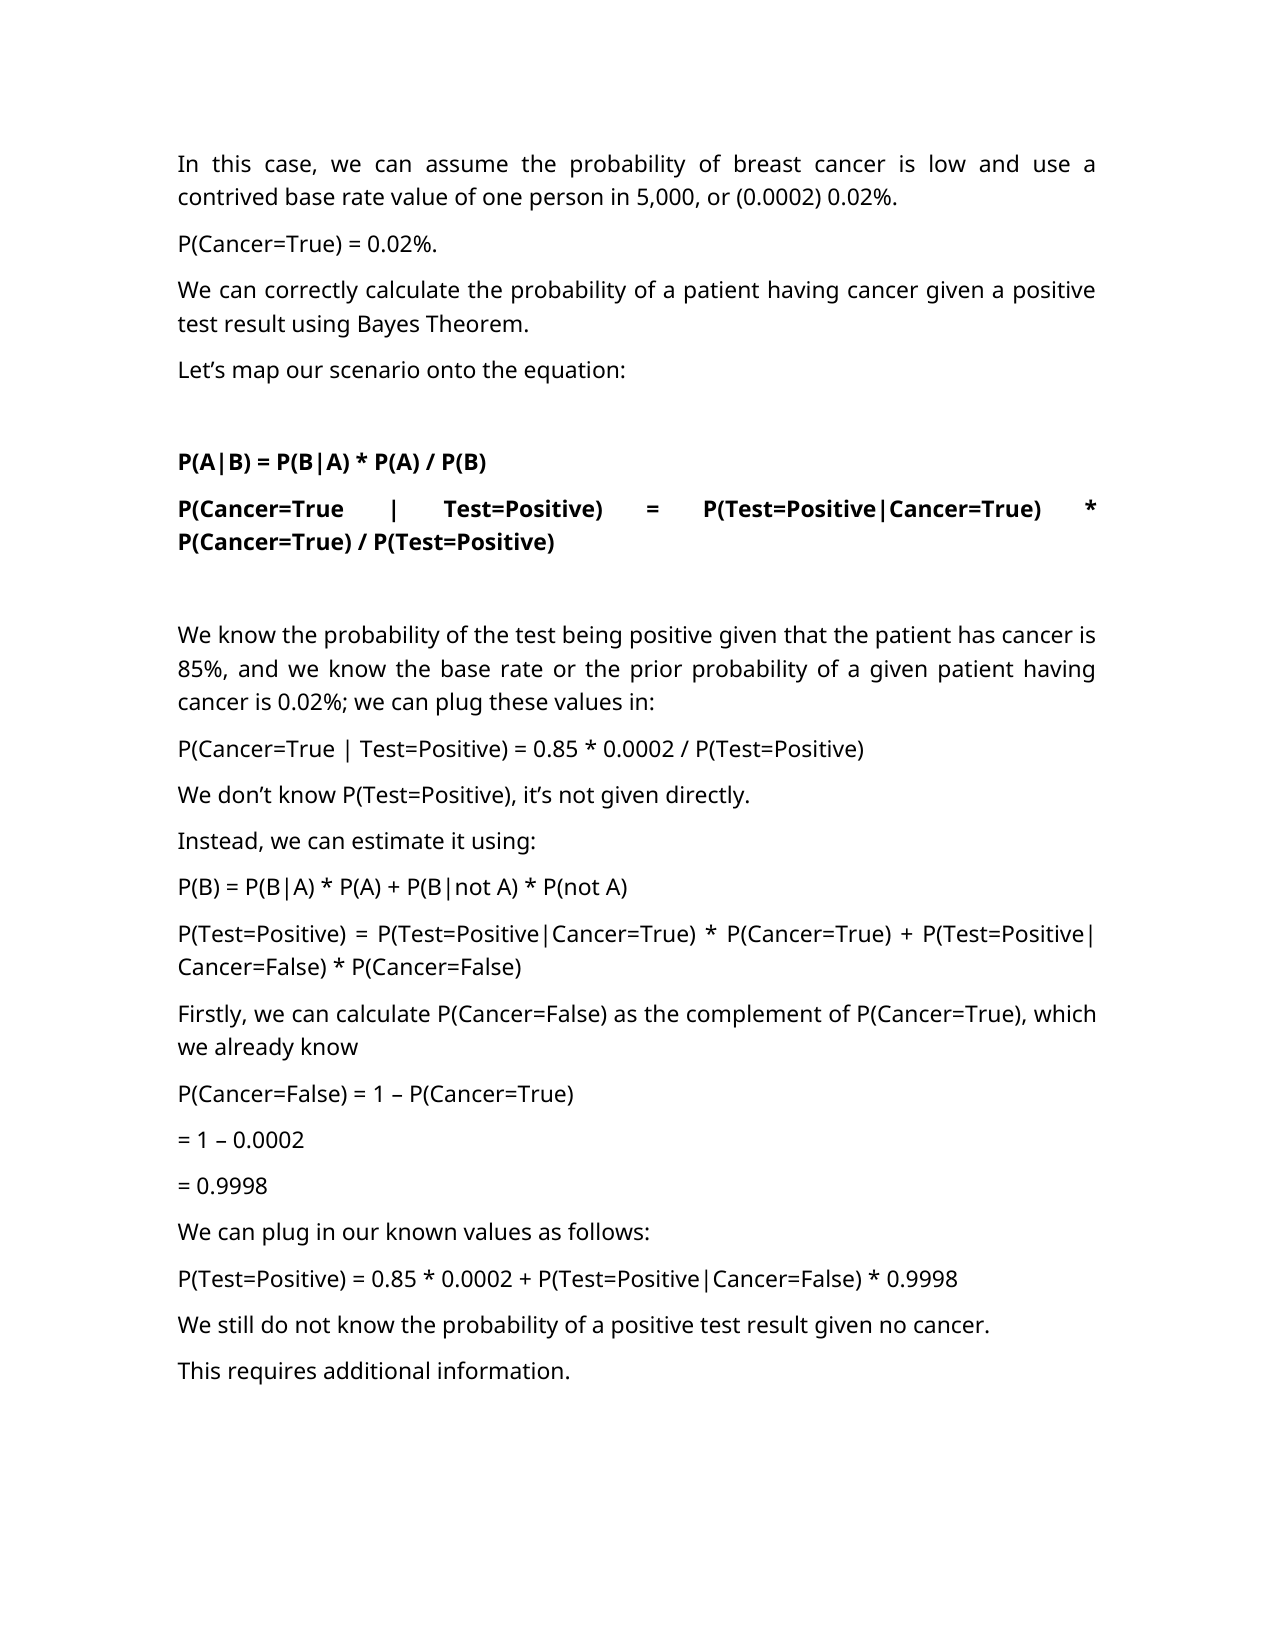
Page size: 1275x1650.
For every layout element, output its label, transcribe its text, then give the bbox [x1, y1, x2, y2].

text Let’s map our scenario onto the equation: [177, 354, 1098, 385]
text We still do not know the probability of a positive test result given no cancer. [177, 1309, 1098, 1340]
text P(Cancer=True) = 0.02%. [177, 228, 1098, 259]
text In this case, we can assume the probability of breast cancer is low and use a contrived base rate value of one person in 5,000, or (0.0002) 0.02%. [177, 148, 1098, 213]
text Firstly, we can calculate P(Cancer=False) as the complement of P(Cancer=True), which we already know [177, 998, 1098, 1063]
text P(Cancer=True | Test=Positive) = 0.85 * 0.0002 / P(Test=Positive) [177, 733, 1098, 764]
text P(Test=Positive) = 0.85 * 0.0002 + P(Test=Positive|Cancer=False) * 0.9998 [177, 1263, 1098, 1294]
text We know the probability of the test being positive given that the patient has cancer is 85%, and we know the base rate or the prior probability of a given patient having cancer is 0.02%; we can plug these values in: [177, 619, 1098, 718]
text We can correctly calculate the probability of a patient having cancer given a positive test result using Bayes Theorem. [177, 274, 1098, 339]
text This requires additional information. [177, 1355, 1098, 1386]
text Instead, we can estimate it using: [177, 825, 1098, 856]
text P(B) = P(B|A) * P(A) + P(B|not A) * P(not A) [177, 871, 1098, 903]
text P(Cancer=True | Test=Positive) = P(Test=Positive|Cancer=True) * P(Cancer=True) / P(Test=Positive) [177, 493, 1098, 558]
text P(Cancer=False) = 1 – P(Cancer=True) [177, 1078, 1098, 1109]
text P(Test=Positive) = P(Test=Positive|Cancer=True) * P(Cancer=True) + P(Test=Positive|Cancer=False) * P(Cancer=False) [177, 918, 1098, 983]
text = 0.9998 [177, 1170, 1098, 1201]
text = 1 – 0.0002 [177, 1124, 1098, 1155]
text P(A|B) = P(B|A) * P(A) / P(B) [177, 446, 1098, 478]
text We don’t know P(Test=Positive), it’s not given directly. [177, 779, 1098, 810]
text We can plug in our known values as follows: [177, 1216, 1098, 1248]
